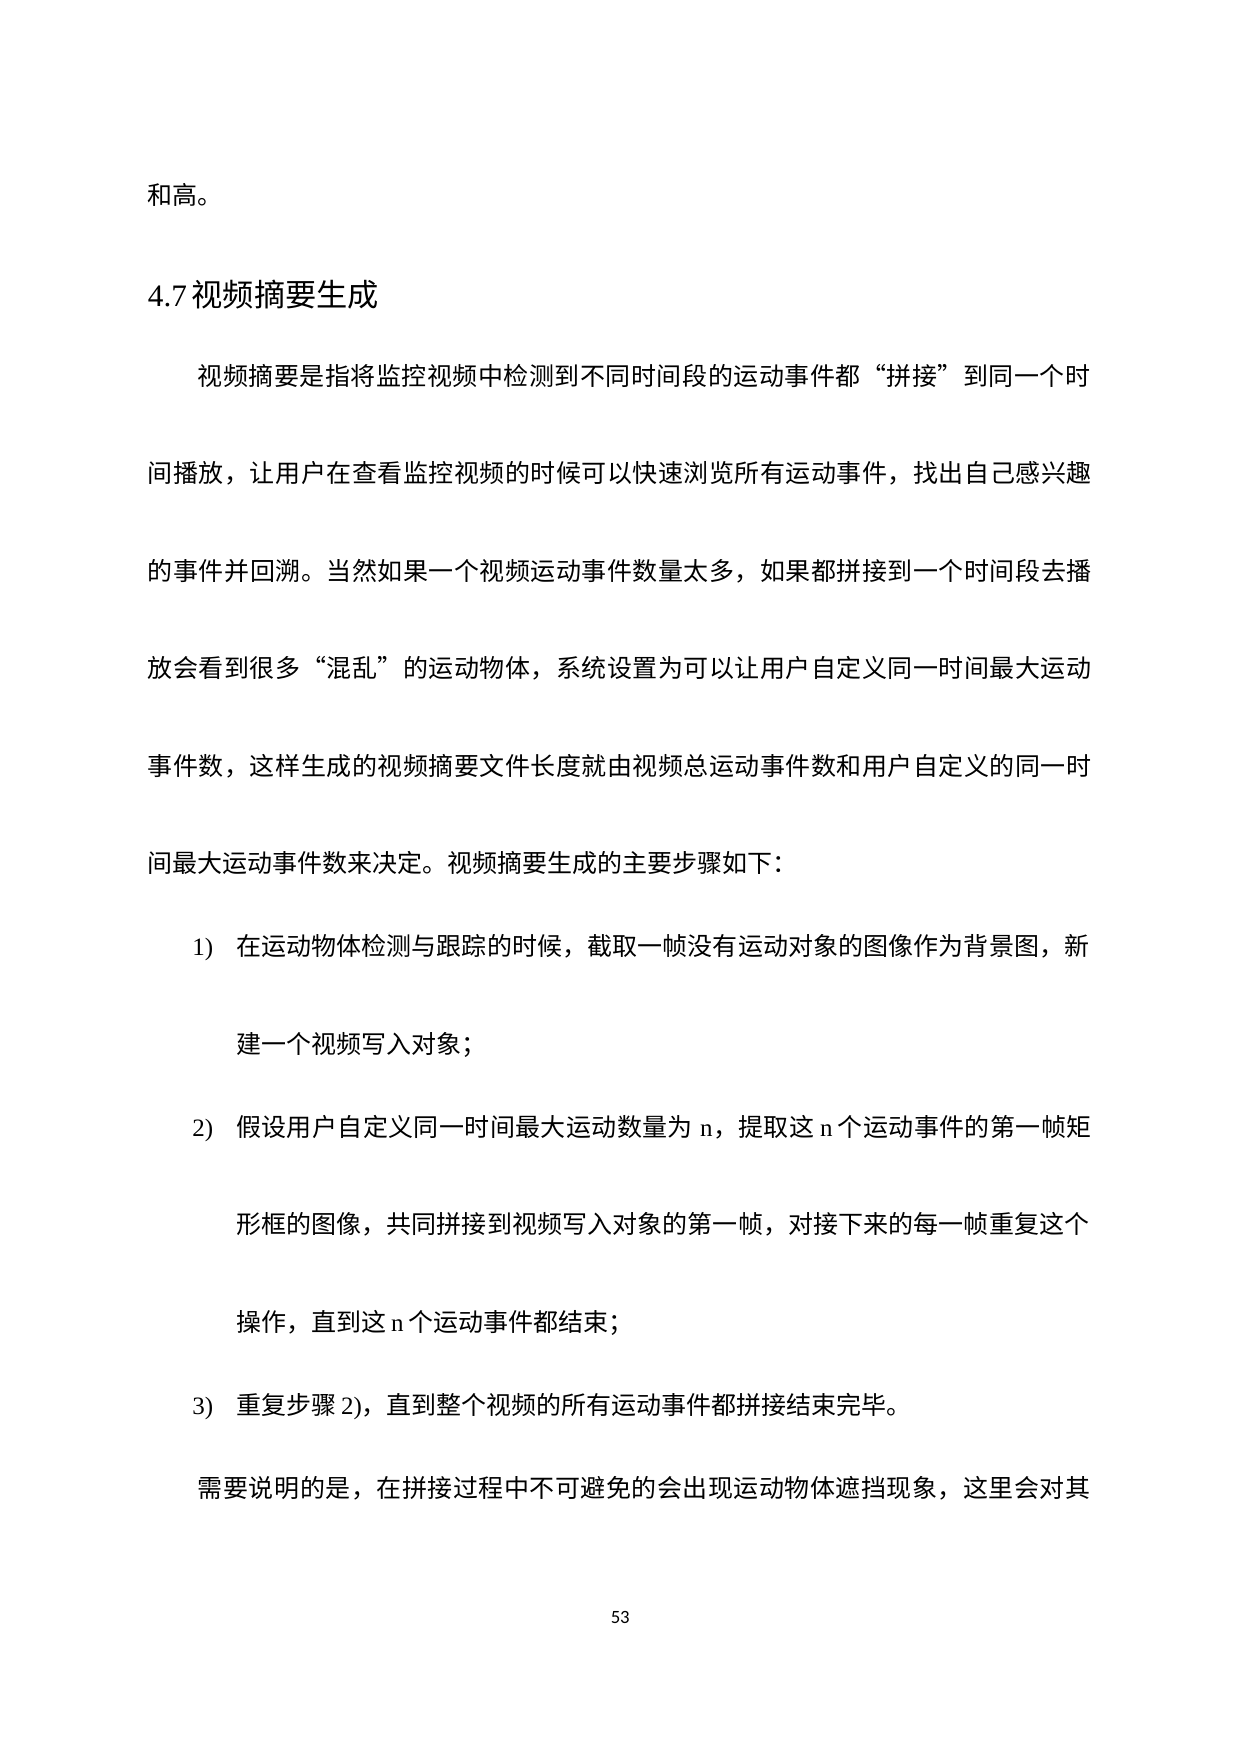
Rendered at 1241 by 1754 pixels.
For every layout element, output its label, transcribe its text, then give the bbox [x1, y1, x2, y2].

list 重复步骤2)，直到整个视频的所有运动事件都拼接结束完毕。 [192, 1371, 1092, 1436]
list 在运动物体检测与跟踪的时候，截取一帧没有运动对象的图像作为背景图，新建一个视频写入对象； [192, 912, 1092, 1075]
list 视频摘要生成 [148, 261, 1092, 326]
text 视频摘要是指将监控视频中检测到不同时间段的运动事件都“拼接”到同一个时间播放，让用户在查看监控视频的时候可以快速浏览所有运动事件，找出自己感兴趣的事件并回溯。当然如果一个视频运动事件数量太多，如果都拼接到一个时间段去播放会看到很多“混乱”的运动物体，系统设置为可以让用户自定义同一时间最大运动事件数，这样生成的视频摘要文件长度就由视频总运动事件数和用户自定义的同一时间最大运动事件数来决定。视频摘要生成的主要步骤如下： [148, 342, 1092, 894]
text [148, 1454, 1092, 1519]
list 假设用户自定义同一时间最大运动数量为n，提取这n个运动事件的第一帧矩形框的图像，共同拼接到视频写入对象的第一帧，对接下来的每一帧重复这个操作，直到这n个运动事件都结束； [192, 1093, 1092, 1353]
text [148, 161, 1092, 226]
